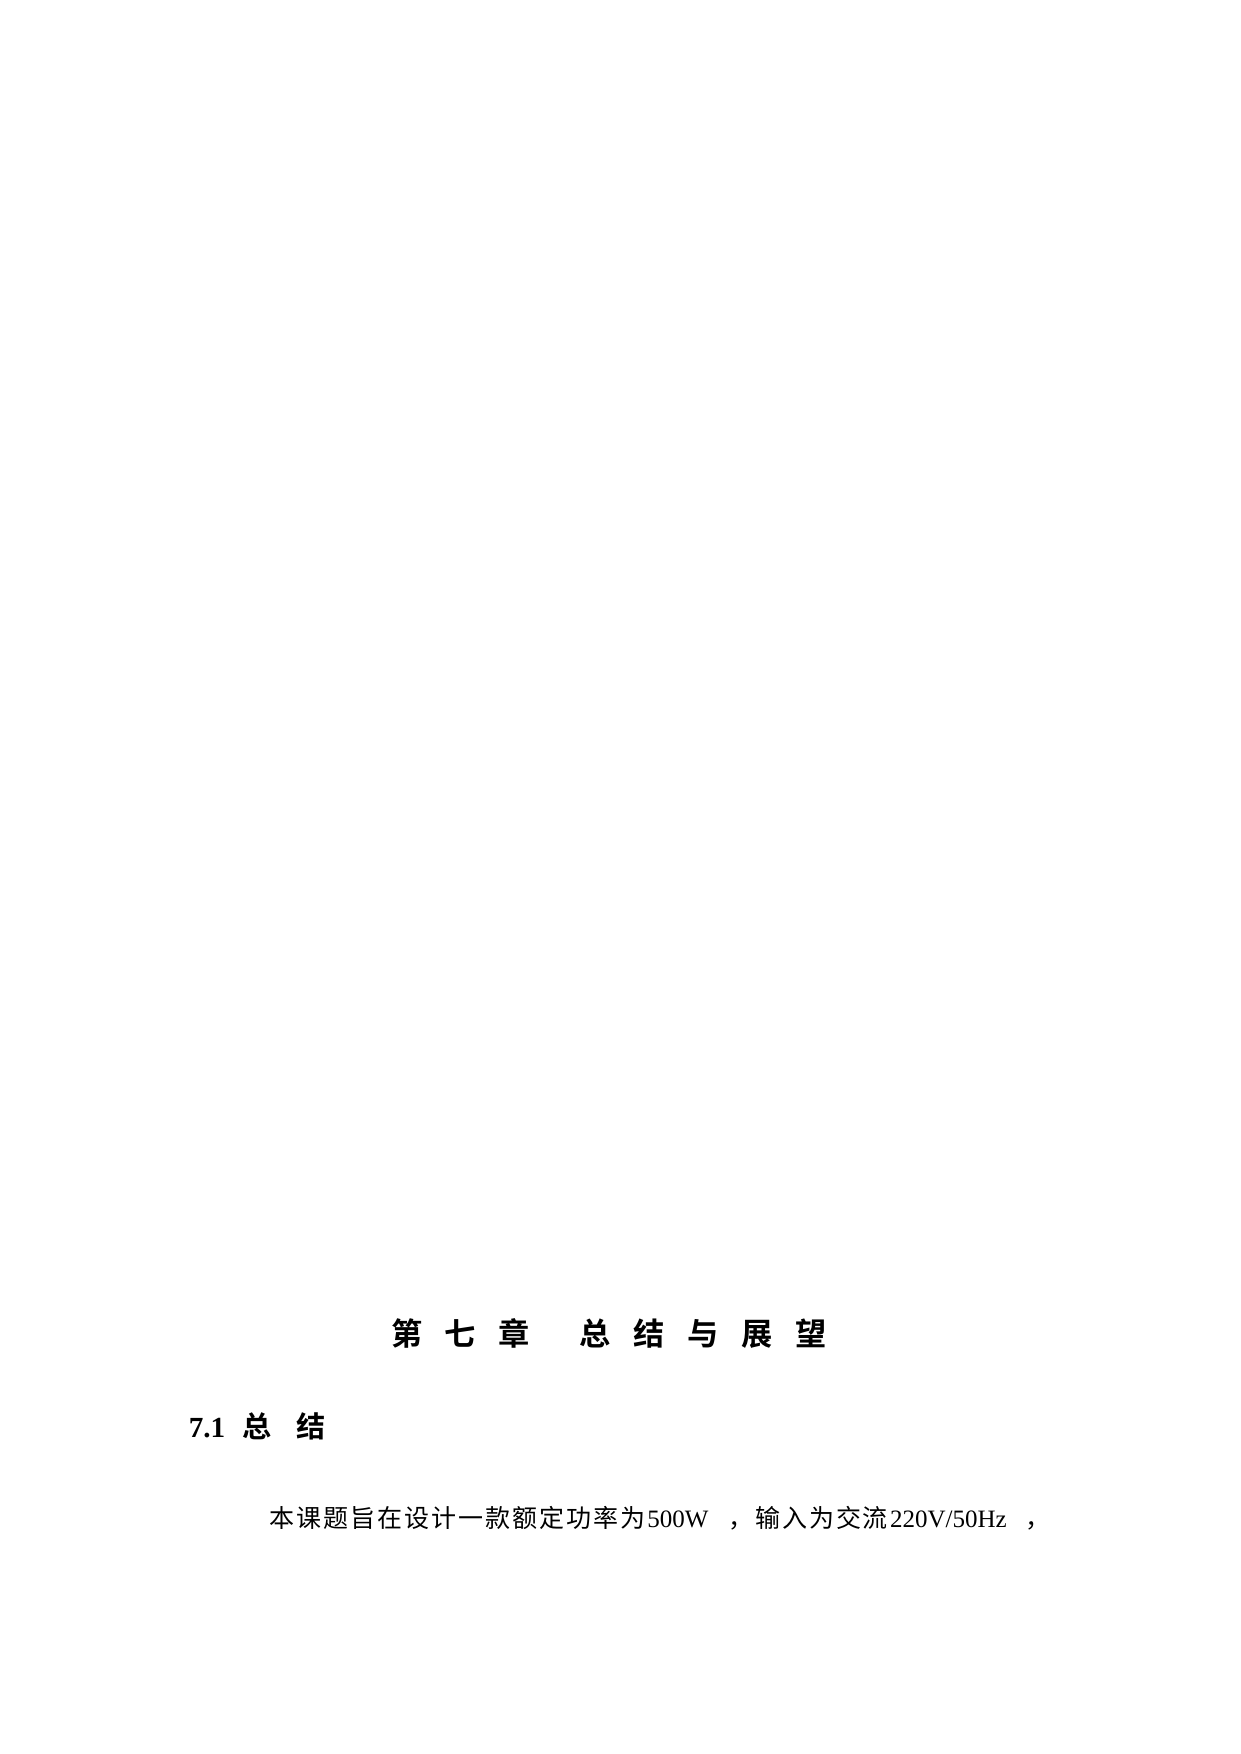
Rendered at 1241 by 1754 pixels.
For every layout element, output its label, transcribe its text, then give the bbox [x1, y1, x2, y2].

text 第七章 总结与展望 [188, 1296, 1052, 1367]
text 7.1 总结 [188, 1389, 1052, 1460]
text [188, 1482, 1052, 1552]
